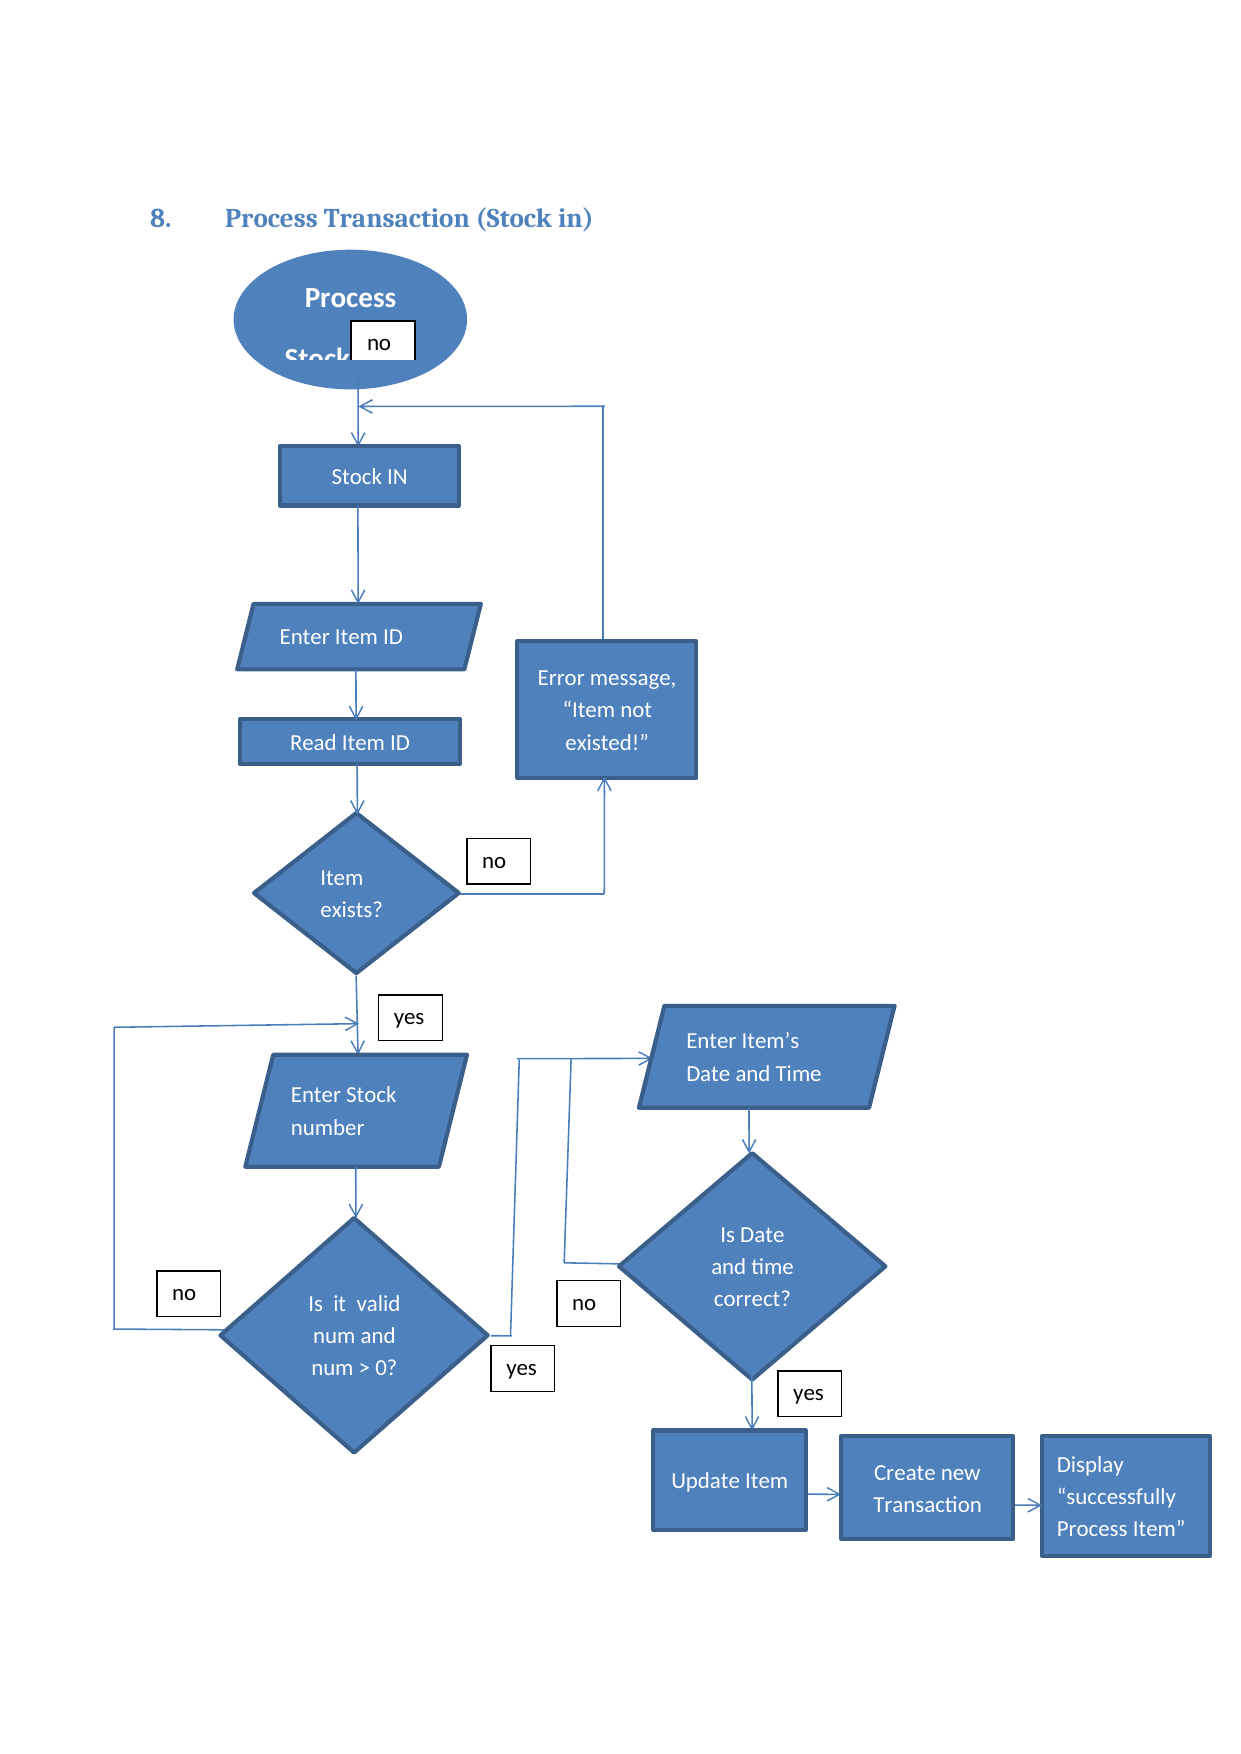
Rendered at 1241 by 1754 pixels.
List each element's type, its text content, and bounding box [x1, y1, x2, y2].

subtitle 8. Process Transaction (Stock in) [150, 203, 1090, 234]
